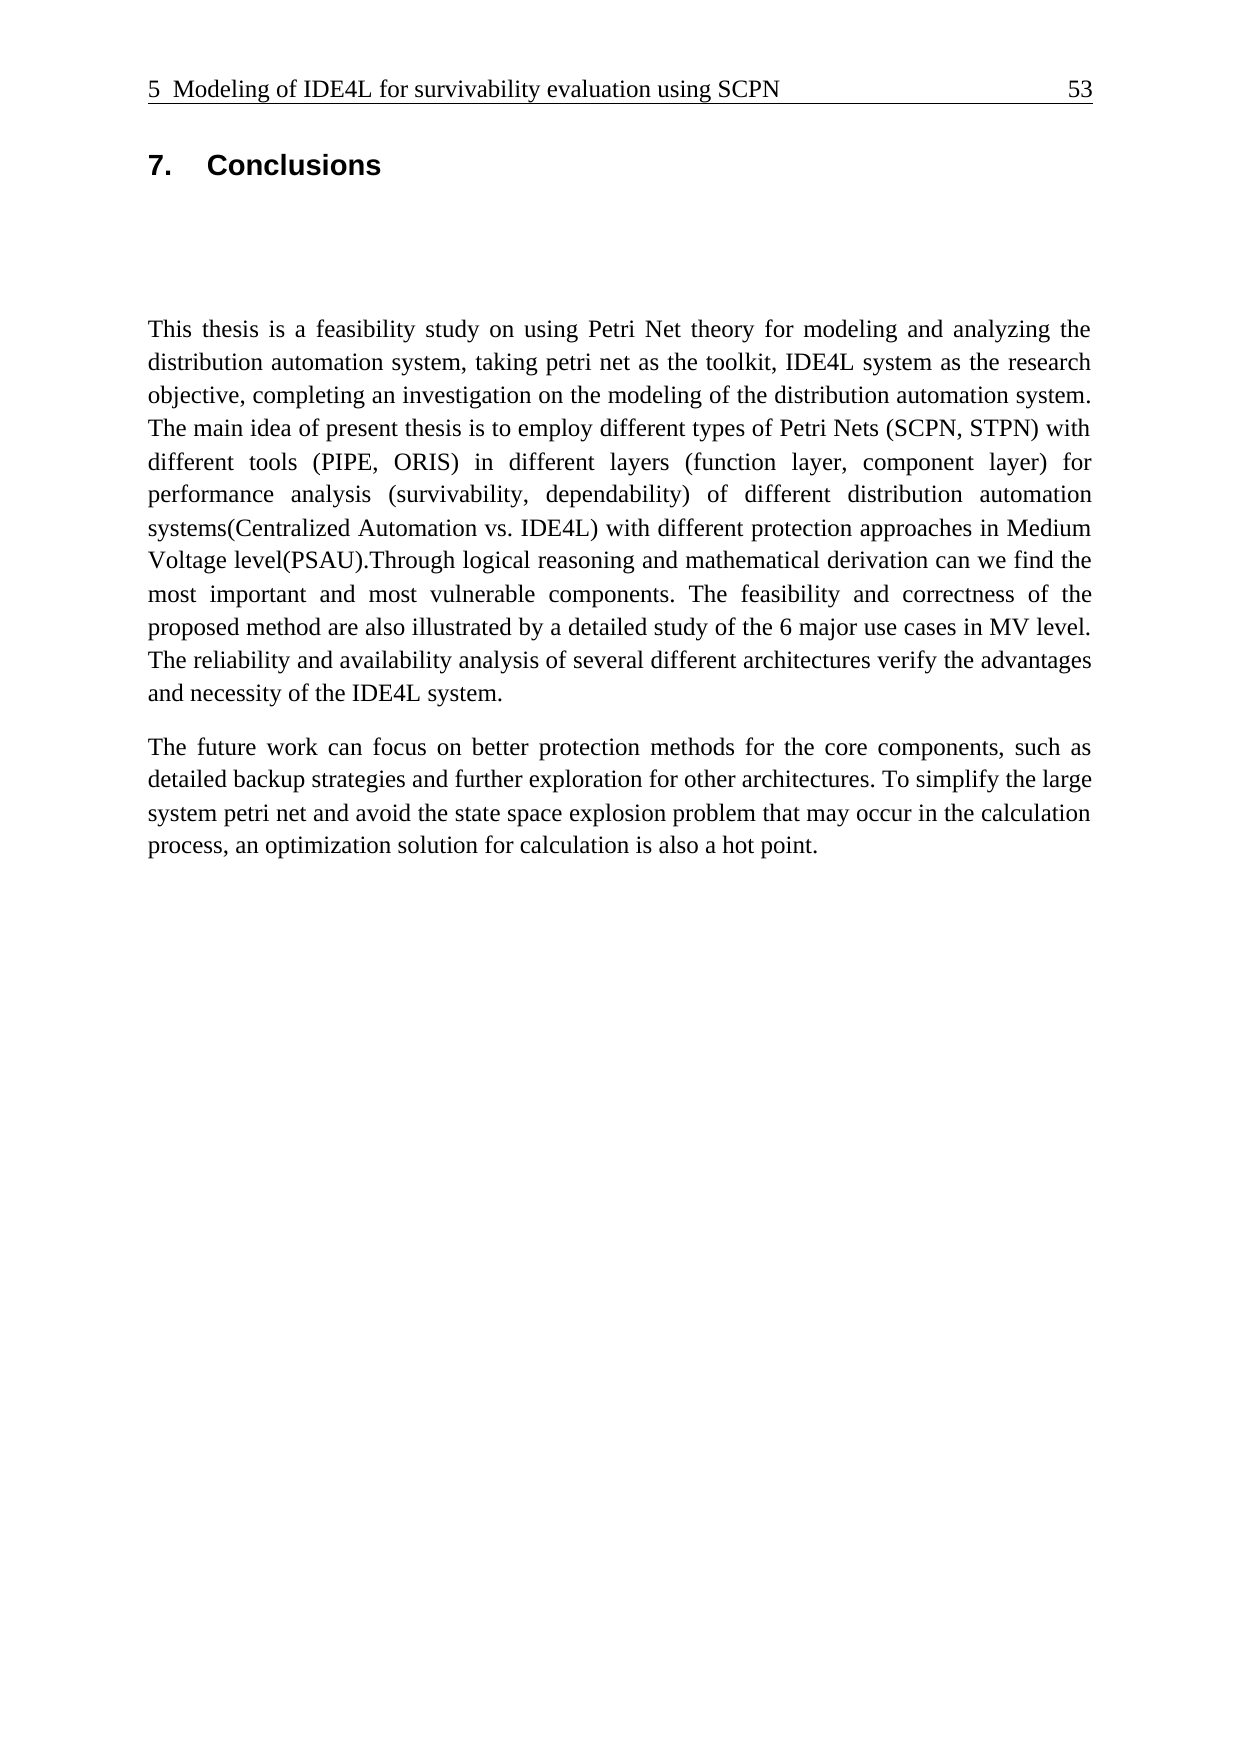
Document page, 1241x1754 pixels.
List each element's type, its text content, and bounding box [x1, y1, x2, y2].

title Conclusions [148, 148, 1093, 181]
text The future work can focus on better protection methods for the core components, such as detailed backup strategies and further exploration for other architectures. To simplify the large system petri net and avoid the state space explosion problem that may occur in the calculation process, an optimization solution for calculation is also a hot point. [148, 732, 1093, 859]
text This thesis is a feasibility study on using Petri Net theory for modeling and analyzing the distribution automation system, taking petri net as the toolkit, IDE4L system as the research objective, completing an investigation on the modeling of the distribution automation system. The main idea of present thesis is to employ different types of Petri Nets (SCPN, STPN) with different tools (PIPE, ORIS) in different layers (function layer, component layer) for performance analysis (survivability, dependability) of different distribution automation systems(Centralized Automation vs. IDE4L) with different protection approaches in Medium Voltage level(PSAU).Through logical reasoning and mathematical derivation can we find the most important and most vulnerable components. The feasibility and correctness of the proposed method are also illustrated by a detailed study of the 6 major use cases in MV level. The reliability and availability analysis of several different architectures verify the advantages and necessity of the IDE4L system. [148, 314, 1093, 706]
